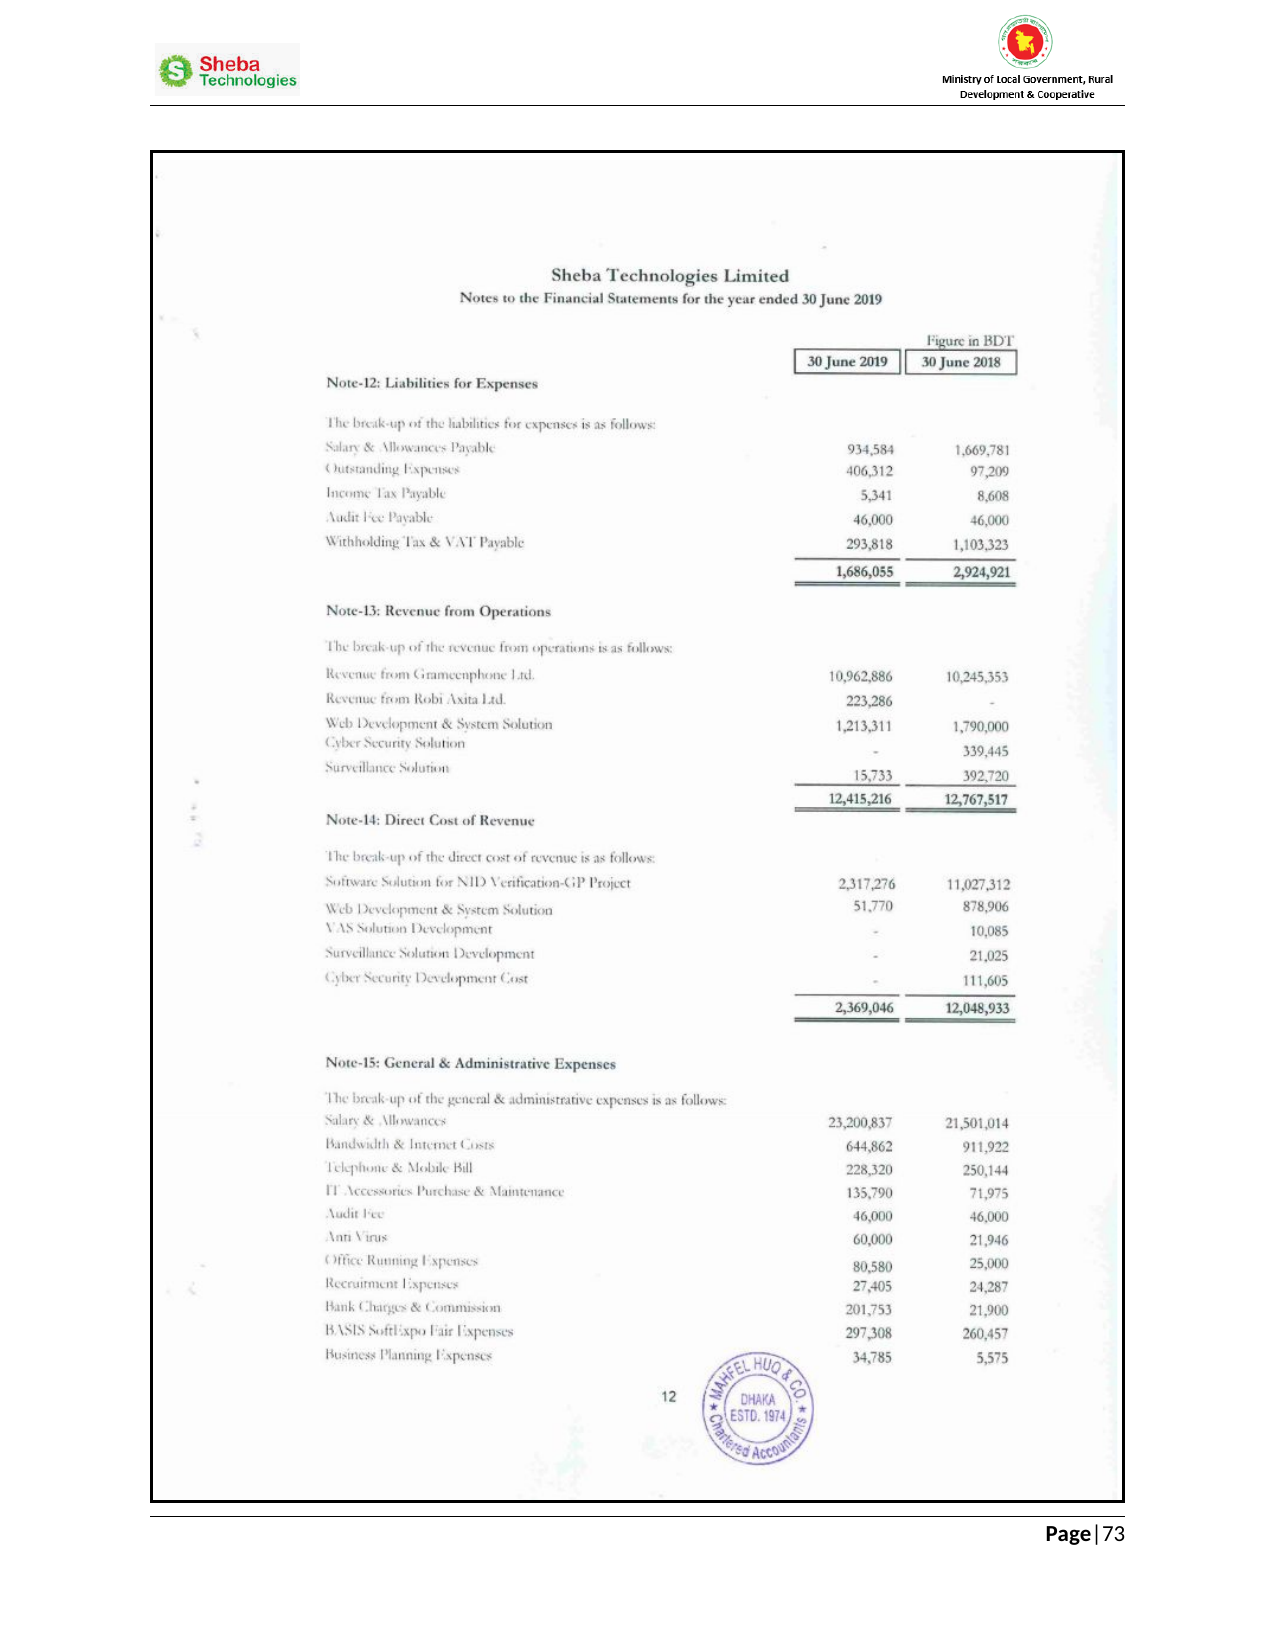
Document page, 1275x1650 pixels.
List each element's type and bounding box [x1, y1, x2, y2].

picture [155, 153, 1117, 1498]
table_cell [153, 153, 1122, 1500]
picture [154, 43, 300, 96]
picture [937, 10, 1117, 101]
